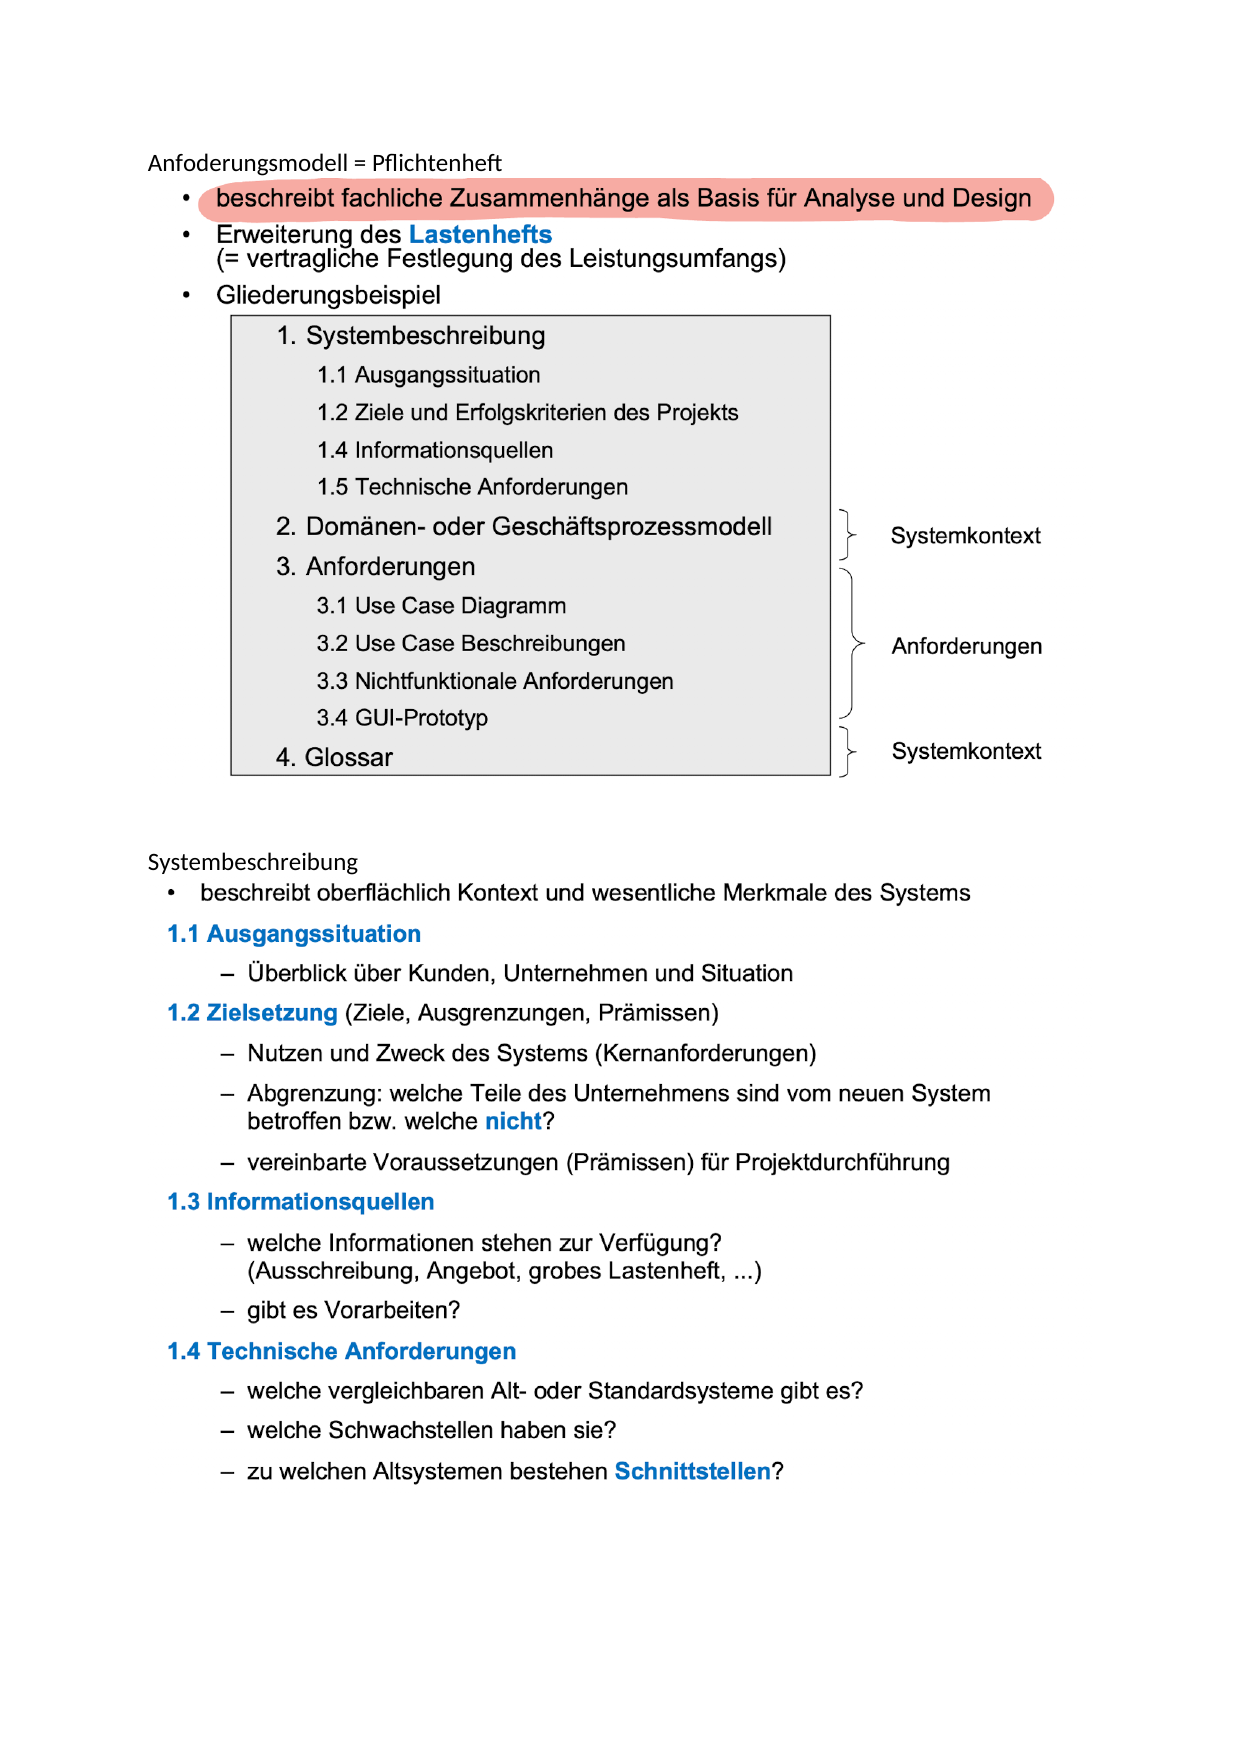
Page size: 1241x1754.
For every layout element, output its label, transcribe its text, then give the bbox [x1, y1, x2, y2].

picture [147, 178, 1093, 785]
text Anfoderungsmodell = Pflichtenheft [148, 148, 1093, 178]
picture [147, 876, 1093, 1498]
text Systembeschreibung [148, 846, 1093, 876]
